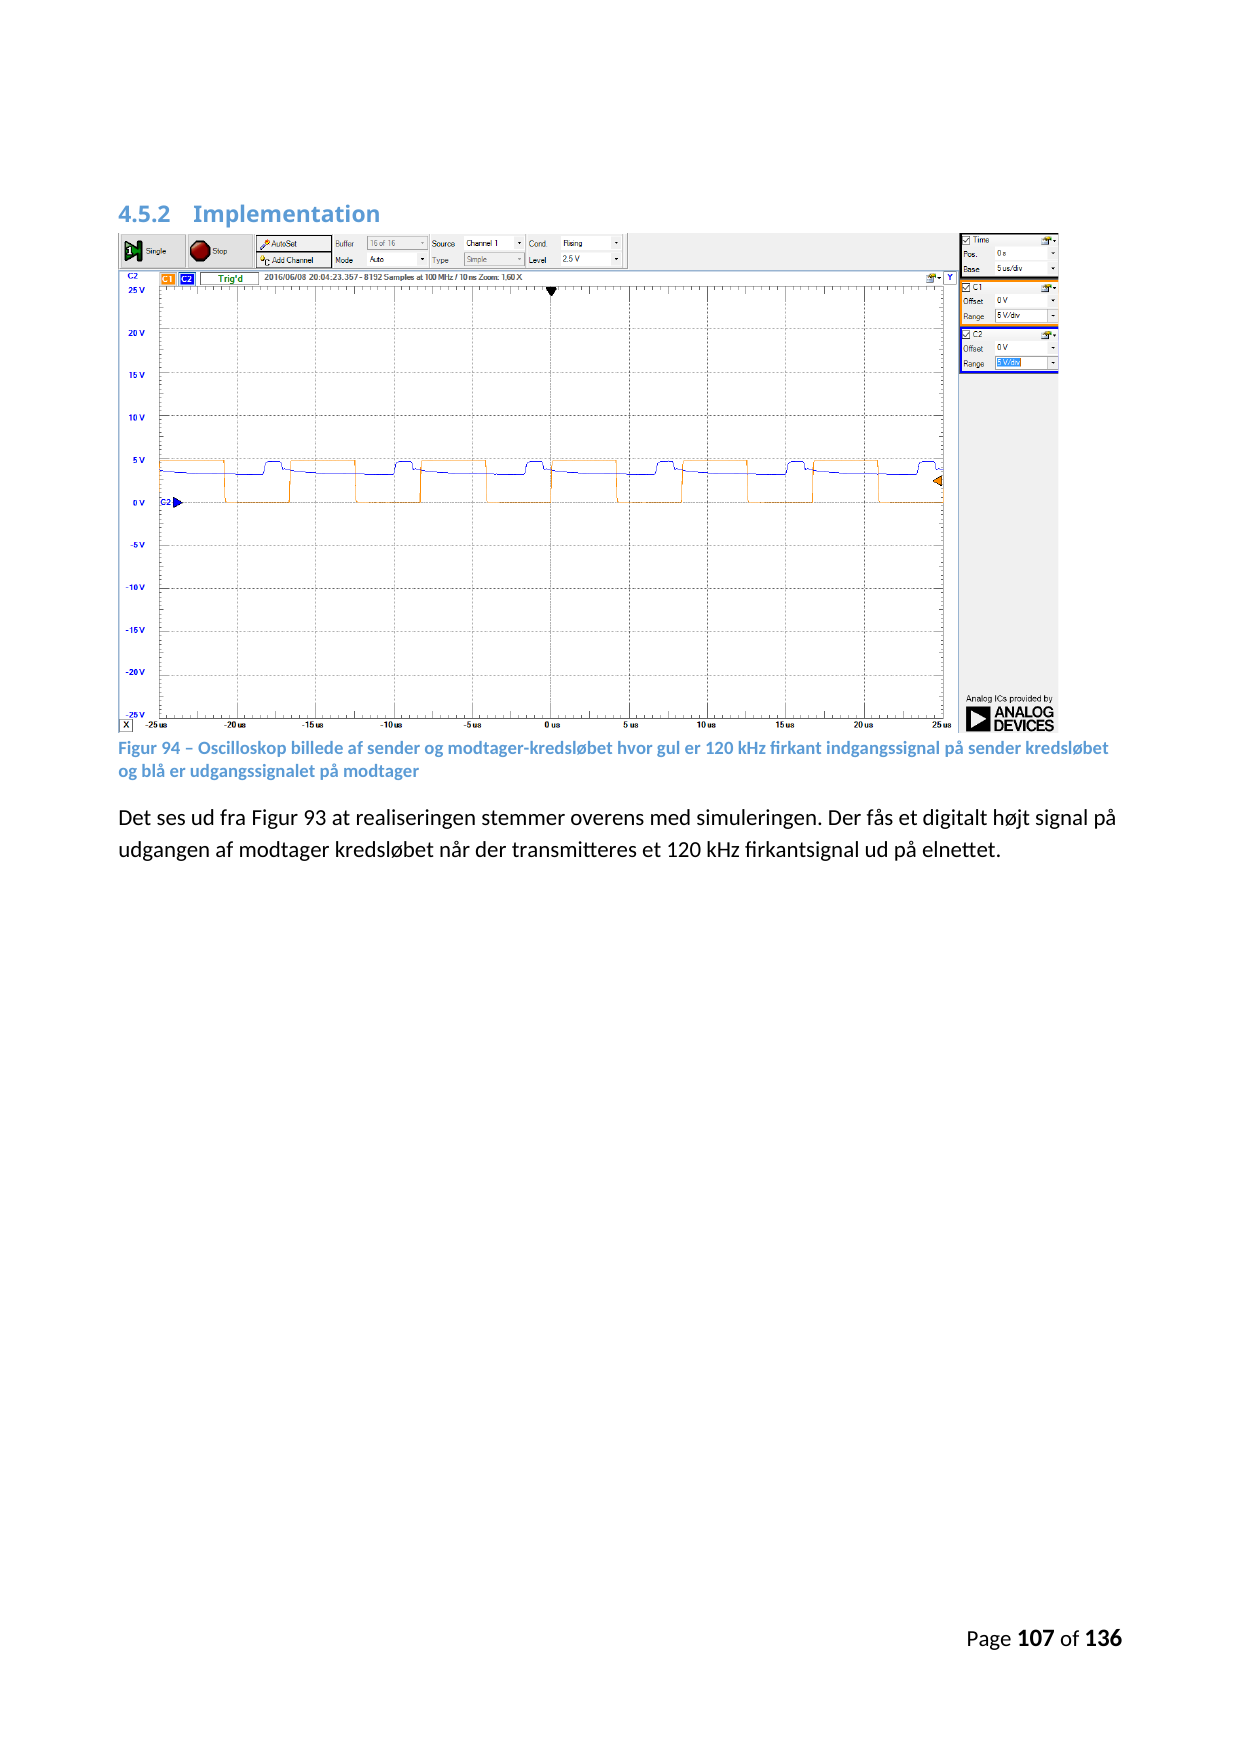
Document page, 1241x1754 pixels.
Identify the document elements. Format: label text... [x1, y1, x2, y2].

text Figur 94 – Oscilloskop billede af sender og modtager-kredsløbet hvor gul er 120 kHz firkant indgangssignal på sender kredsløbet og blå er udgangssignalet på modtager [118, 737, 1122, 782]
picture [118, 233, 1059, 733]
text Det ses ud fra Figur 93 at realiseringen stemmer overens med simuleringen. Der fås et digitalt højt signal på udgangen af modtager kredsløbet når der transmitteres et 120 kHz firkantsignal ud på elnettet. [118, 803, 1122, 863]
subtitle Implementation [118, 198, 1122, 229]
